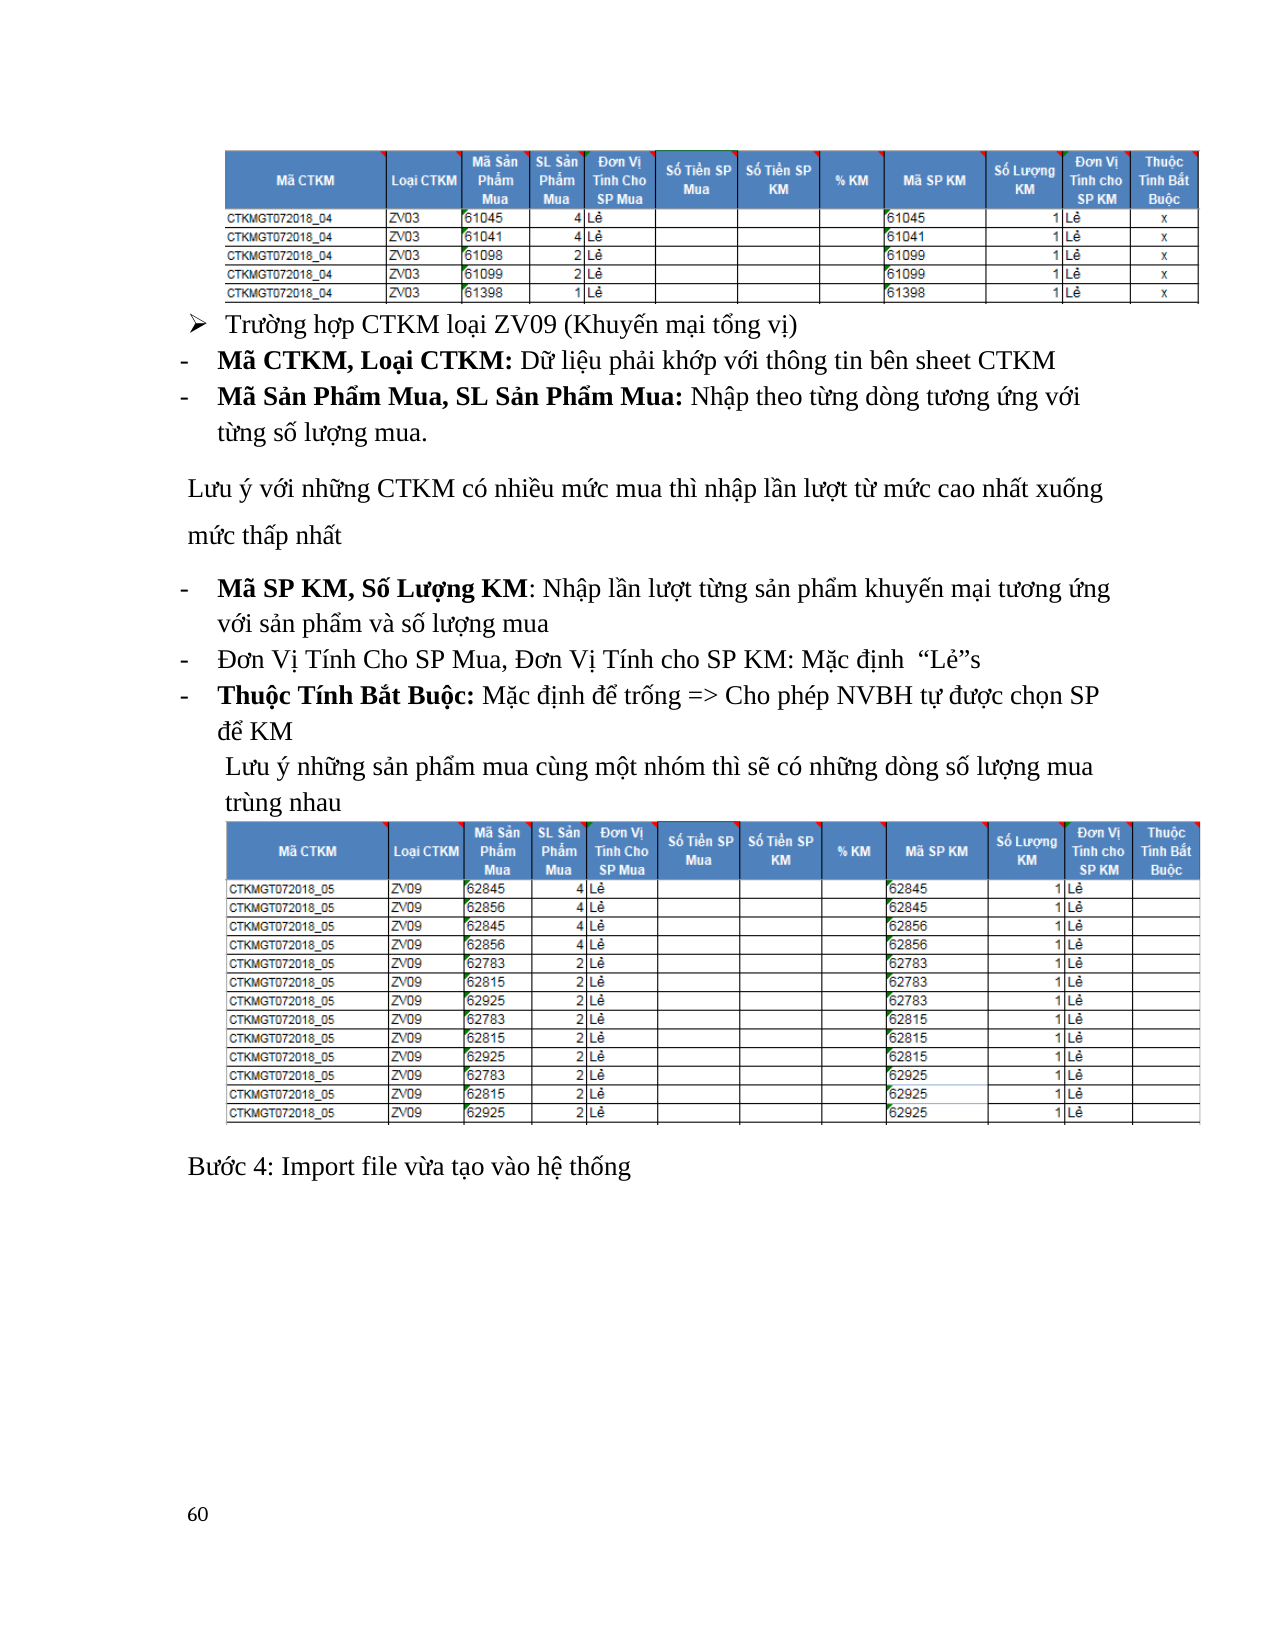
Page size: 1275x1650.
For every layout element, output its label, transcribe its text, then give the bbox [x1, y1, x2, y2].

list Trường hợp CTKM loại ZV09 (Khuyến mại tổng vị) [187, 308, 1125, 339]
list Lưu ý những sản phẩm mua cùng một nhóm thì sẽ có những dòng số lượng mua trùng nhau [225, 750, 1125, 817]
list Mã CTKM, Loại CTKM: Dữ liệu phải khớp với thông tin bên sheet CTKM [179, 344, 1125, 375]
text Lưu ý với những CTKM có nhiều mức mua thì nhập lần lượt từ mức cao nhất xuống mức thấp nhất [187, 472, 1136, 550]
text Bước 4: Import file vừa tạo vào hệ thống [187, 1149, 1136, 1181]
picture [225, 150, 1200, 304]
list Thuộc Tính Bắt Buộc: Mặc định để trống => Cho phép NVBH tự được chọn SP để KM [179, 679, 1125, 746]
list Mã Sản Phẩm Mua, SL Sản Phẩm Mua: Nhập theo từng dòng tương ứng với từng số lượng mua. [179, 380, 1125, 447]
list Đơn Vị Tính Cho SP Mua, Đơn Vị Tính cho SP KM: Mặc định “Lẻ”s [179, 643, 1125, 674]
picture [225, 821, 1200, 1125]
list Mã SP KM, Số Lượng KM: Nhập lần lượt từng sản phẩm khuyến mại tương ứng với sản phẩm và số lượng mua [179, 572, 1125, 639]
